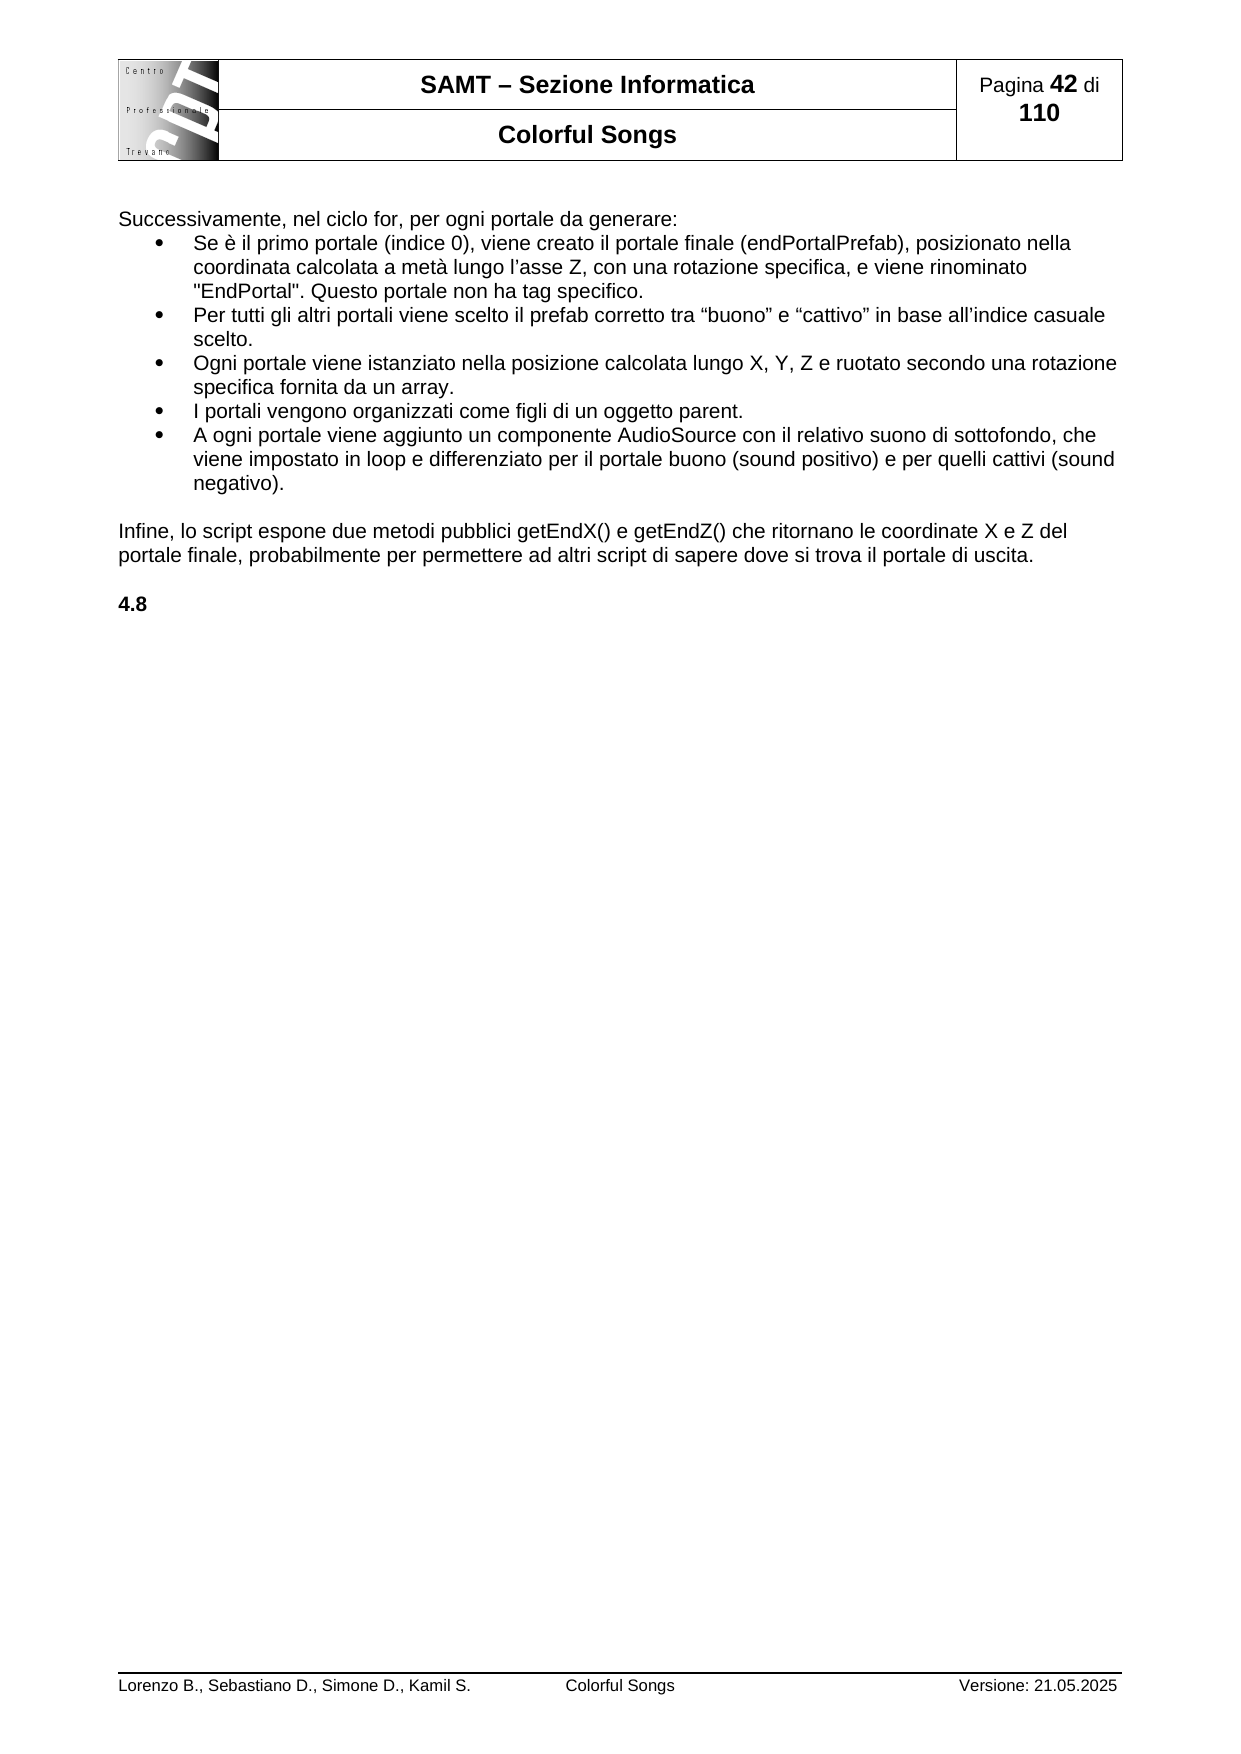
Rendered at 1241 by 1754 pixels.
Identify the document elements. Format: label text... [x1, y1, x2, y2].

text Infine, lo script espone due metodi pubblici getEndX() e getEndZ() che ritornano le coordinate X e Z del portale finale, probabilmente per permettere ad altri script di sapere dove si trova il portale di uscita. [118, 519, 1122, 567]
list I portali vengono organizzati come figli di un oggetto parent. [156, 399, 1122, 423]
list Se è il primo portale (indice 0), viene creato il portale finale (endPortalPrefab), posizionato nella coordinata calcolata a metà lungo l’asse Z, con una rotazione specifica, e viene rinominato "EndPortal". Questo portale non ha tag specifico. [156, 231, 1122, 303]
picture [118, 60, 219, 160]
list Per tutti gli altri portali viene scelto il prefab corretto tra “buono” e “cattivo” in base all’indice casuale scelto. [156, 303, 1122, 351]
list Ogni portale viene istanziato nella posizione calcolata lungo X, Y, Z e ruotato secondo una rotazione specifica fornita da un array. [156, 351, 1122, 399]
list A ogni portale viene aggiunto un componente AudioSource con il relativo suono di sottofondo, che viene impostato in loop e differenziato per il portale buono (sound positivo) e per quelli cattivi (sound negativo). [156, 423, 1122, 495]
text Successivamente, nel ciclo for, per ogni portale da generare: [118, 207, 1122, 231]
